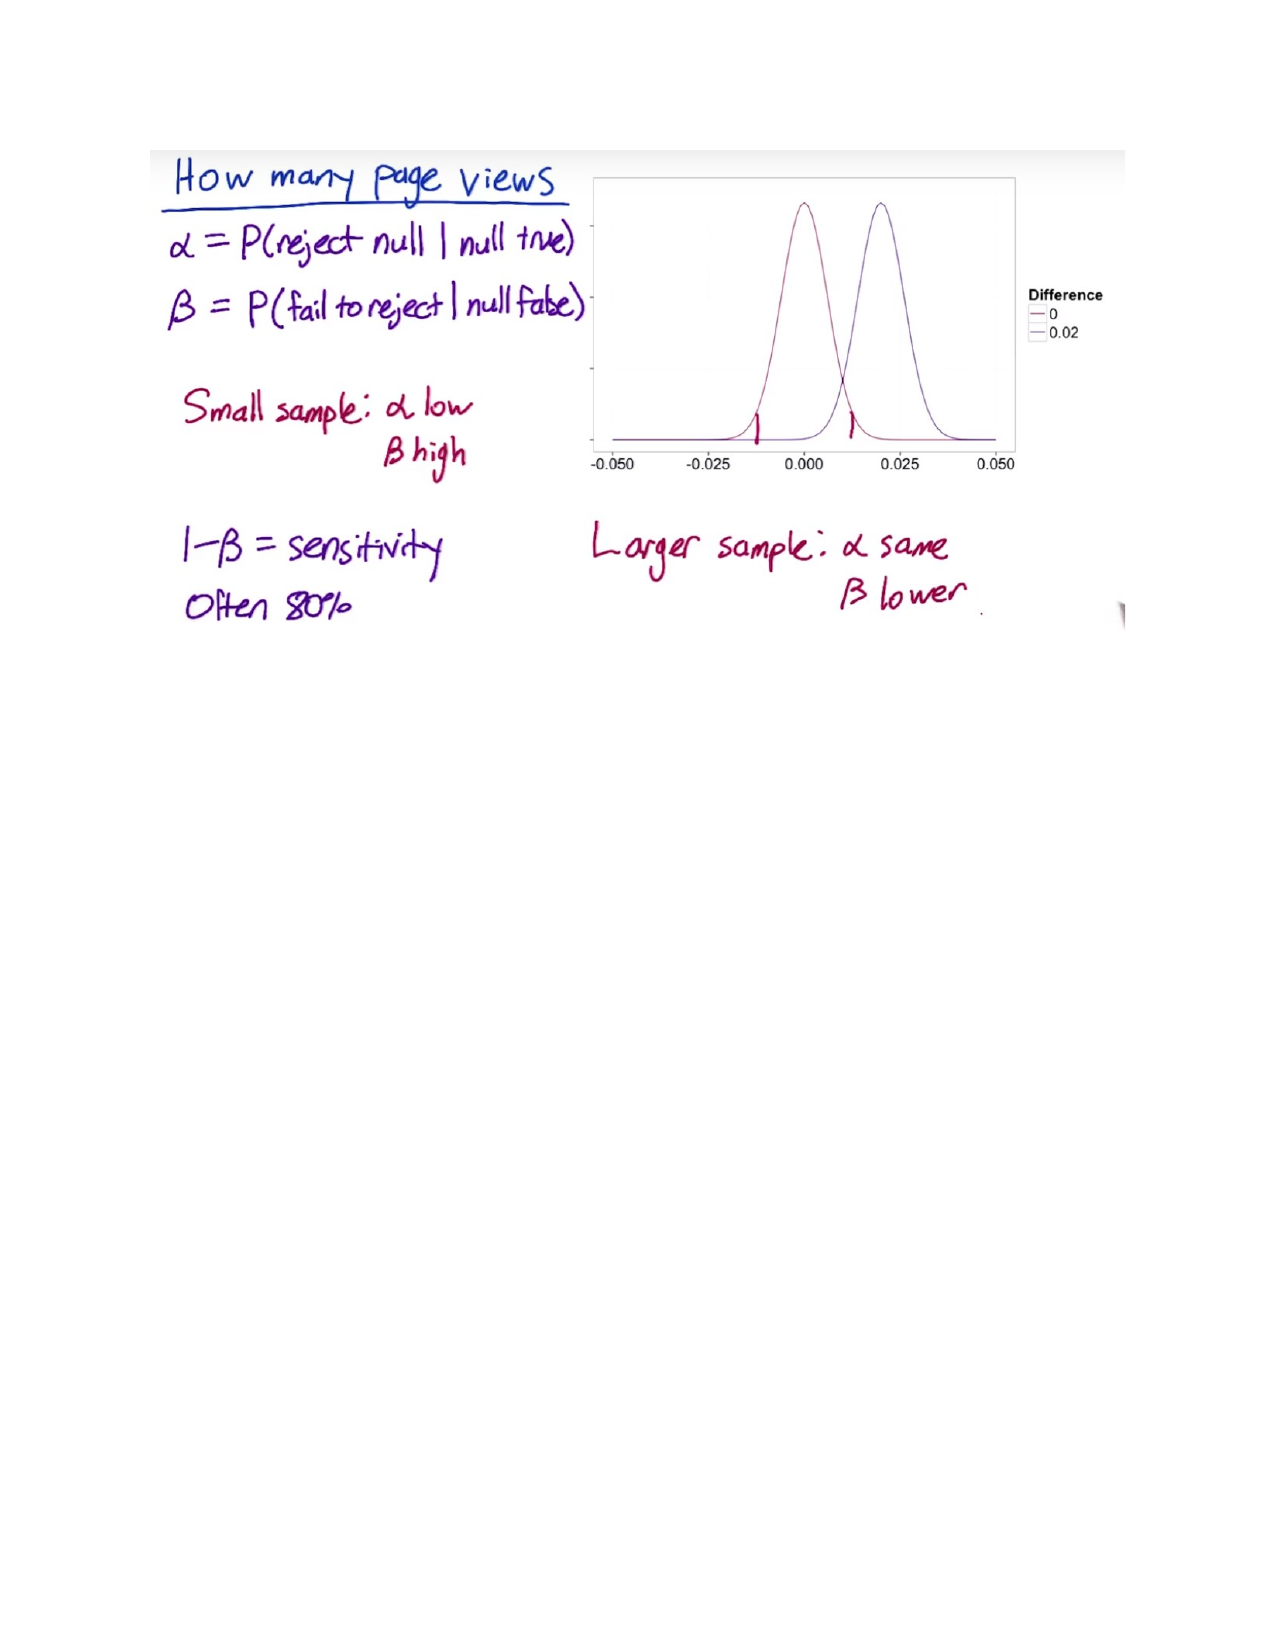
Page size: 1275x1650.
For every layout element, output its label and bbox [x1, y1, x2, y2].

picture [150, 150, 1125, 631]
